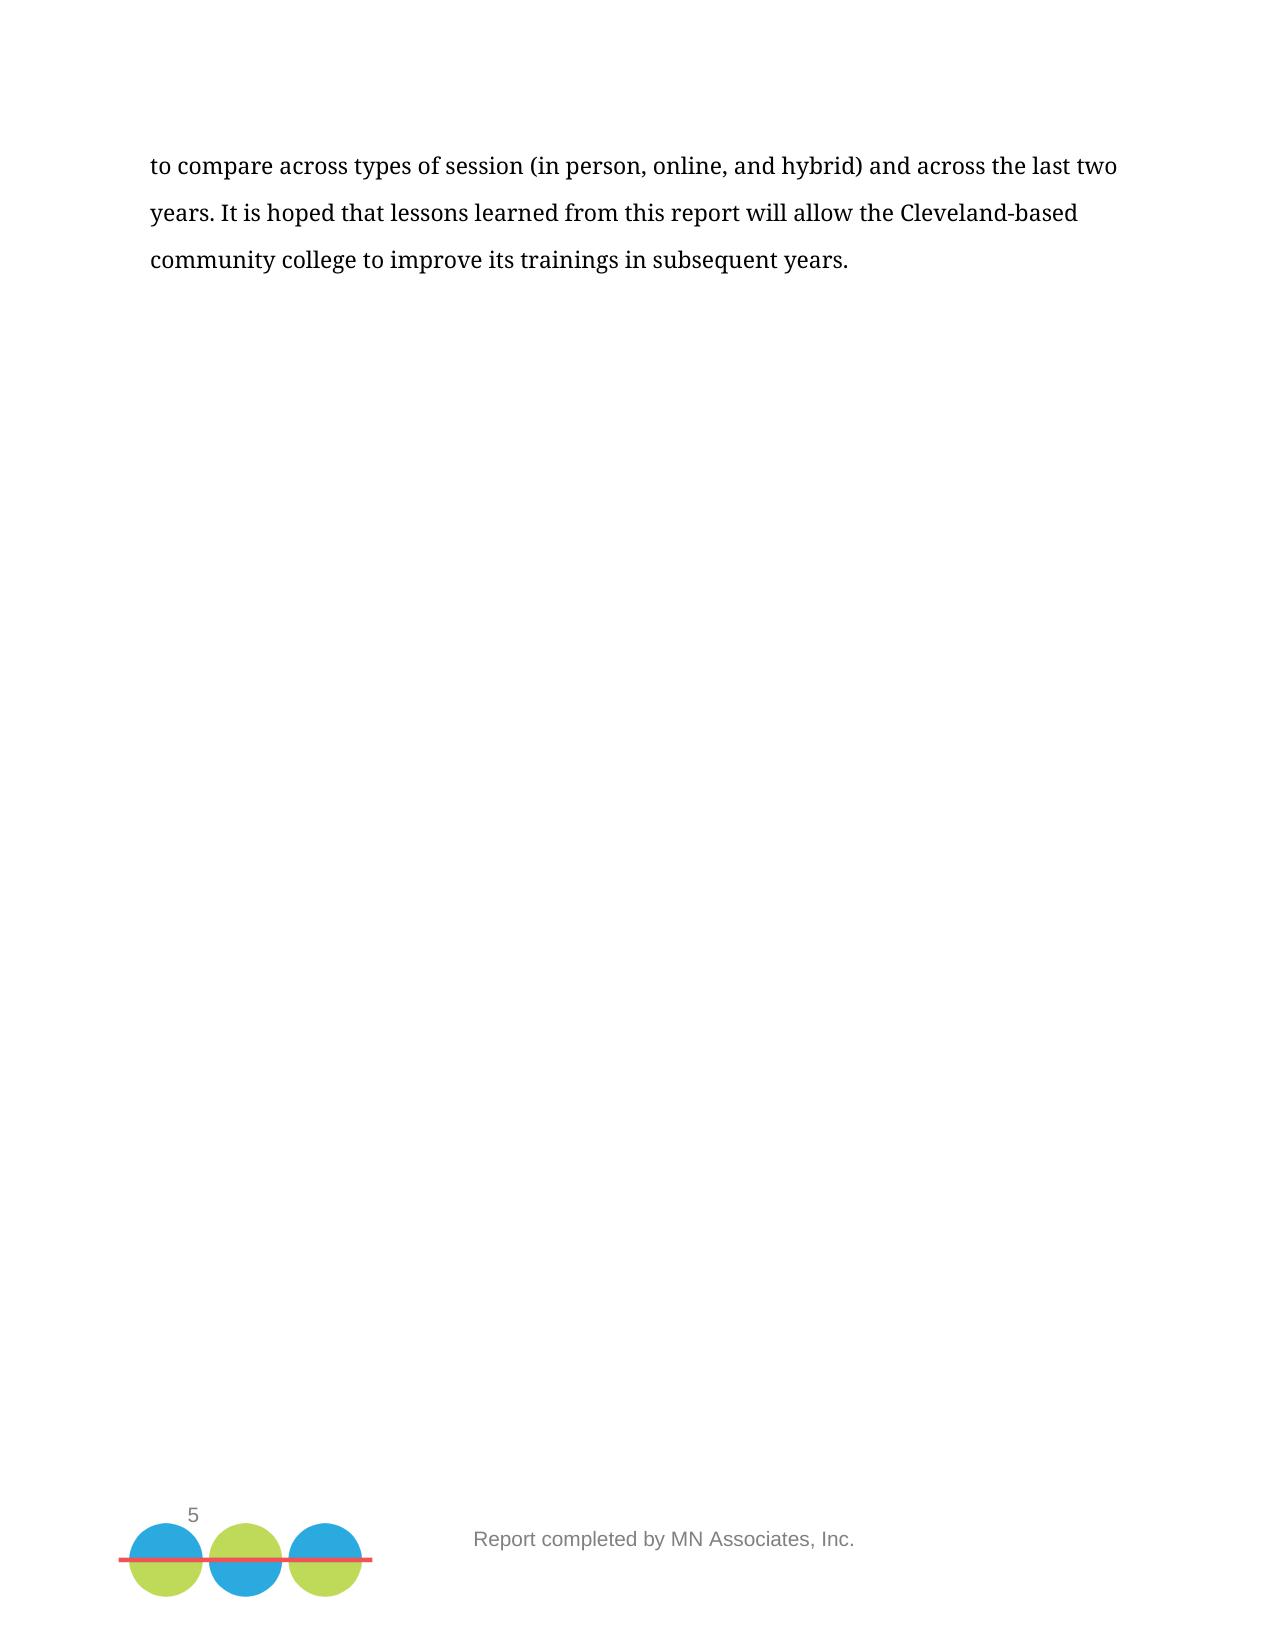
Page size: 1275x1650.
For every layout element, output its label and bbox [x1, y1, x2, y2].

picture [118, 1523, 373, 1649]
text [150, 150, 1125, 275]
